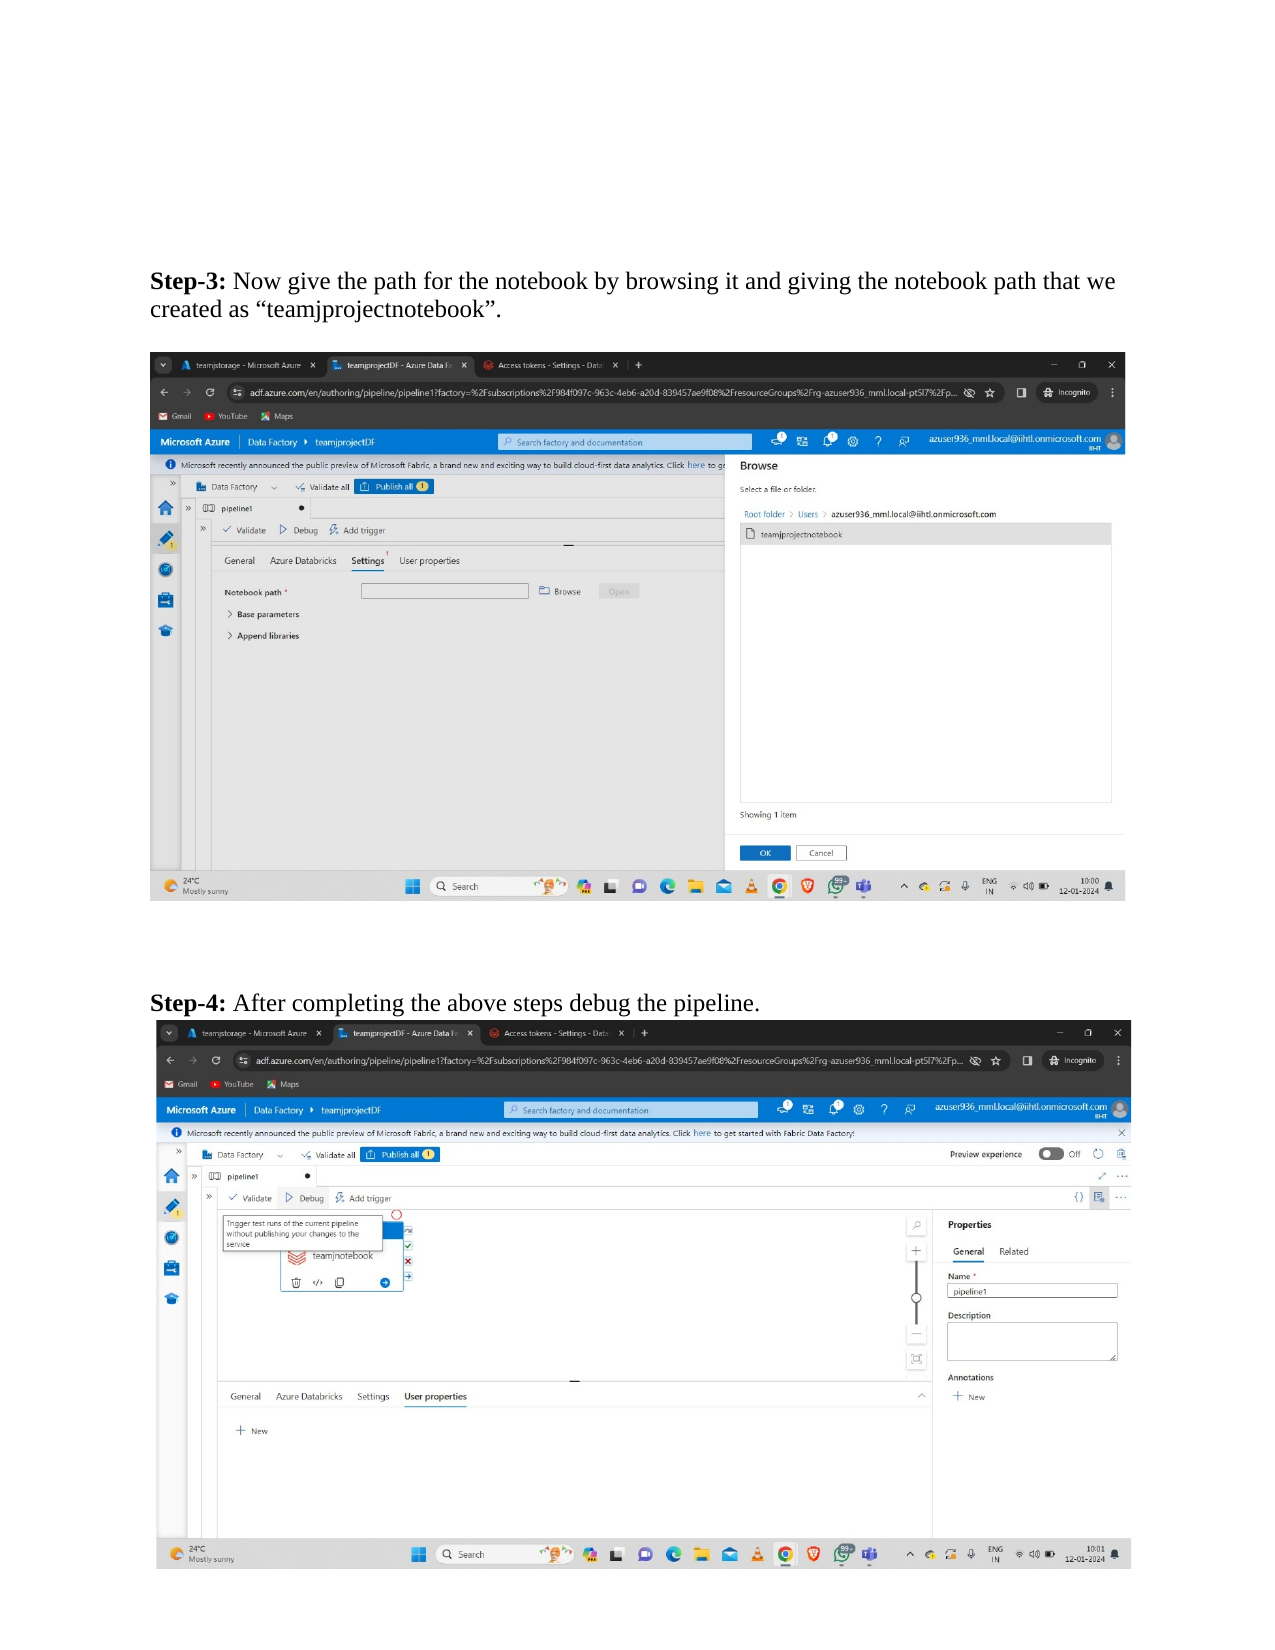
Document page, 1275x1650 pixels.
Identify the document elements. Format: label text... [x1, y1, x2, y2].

text Step-4: After completing the above steps debug the pipeline. [150, 988, 1125, 1017]
text Step-3: Now give the path for the notebook by browsing it and giving the notebook path that we created as “teamjprojectnotebook”. [150, 266, 1125, 323]
picture [156, 1020, 1132, 1569]
picture [150, 352, 1125, 901]
